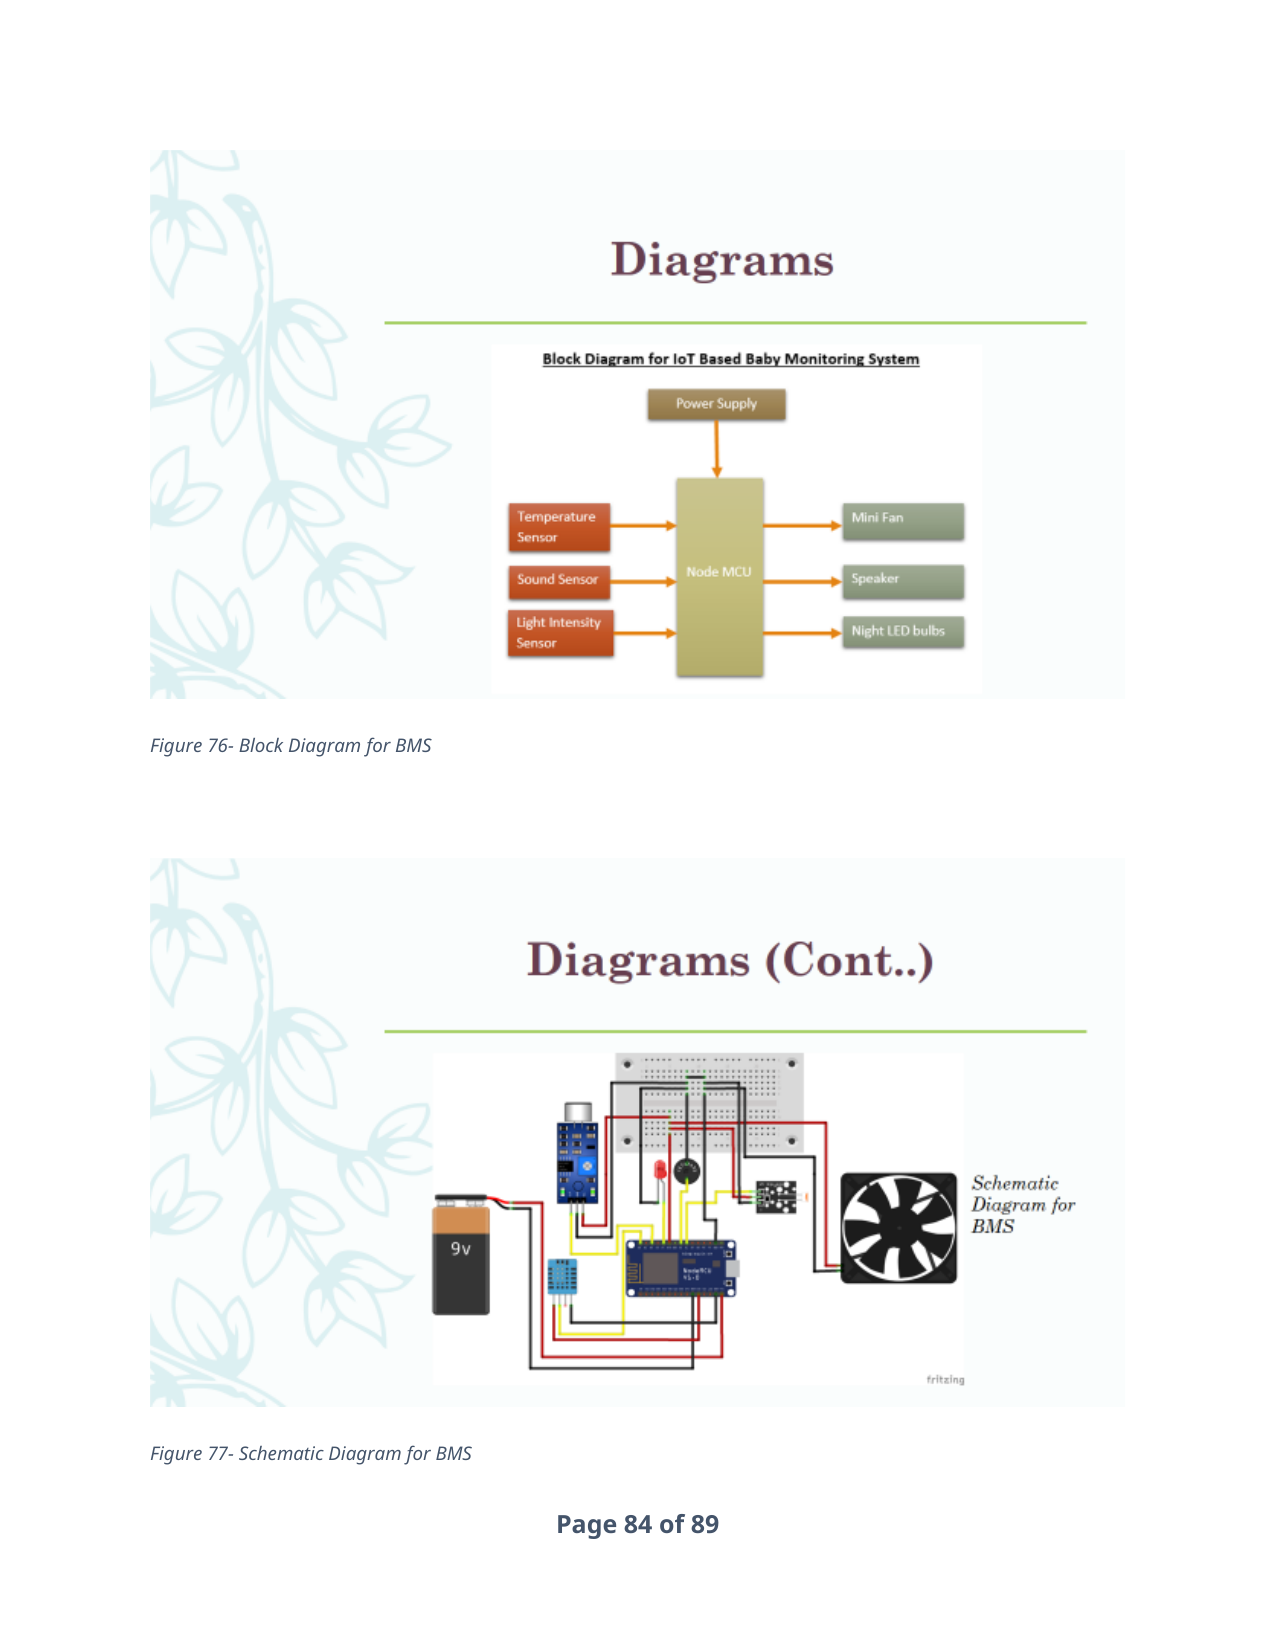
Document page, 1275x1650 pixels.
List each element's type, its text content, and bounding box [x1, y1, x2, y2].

picture [150, 150, 1125, 699]
picture [150, 858, 1125, 1407]
